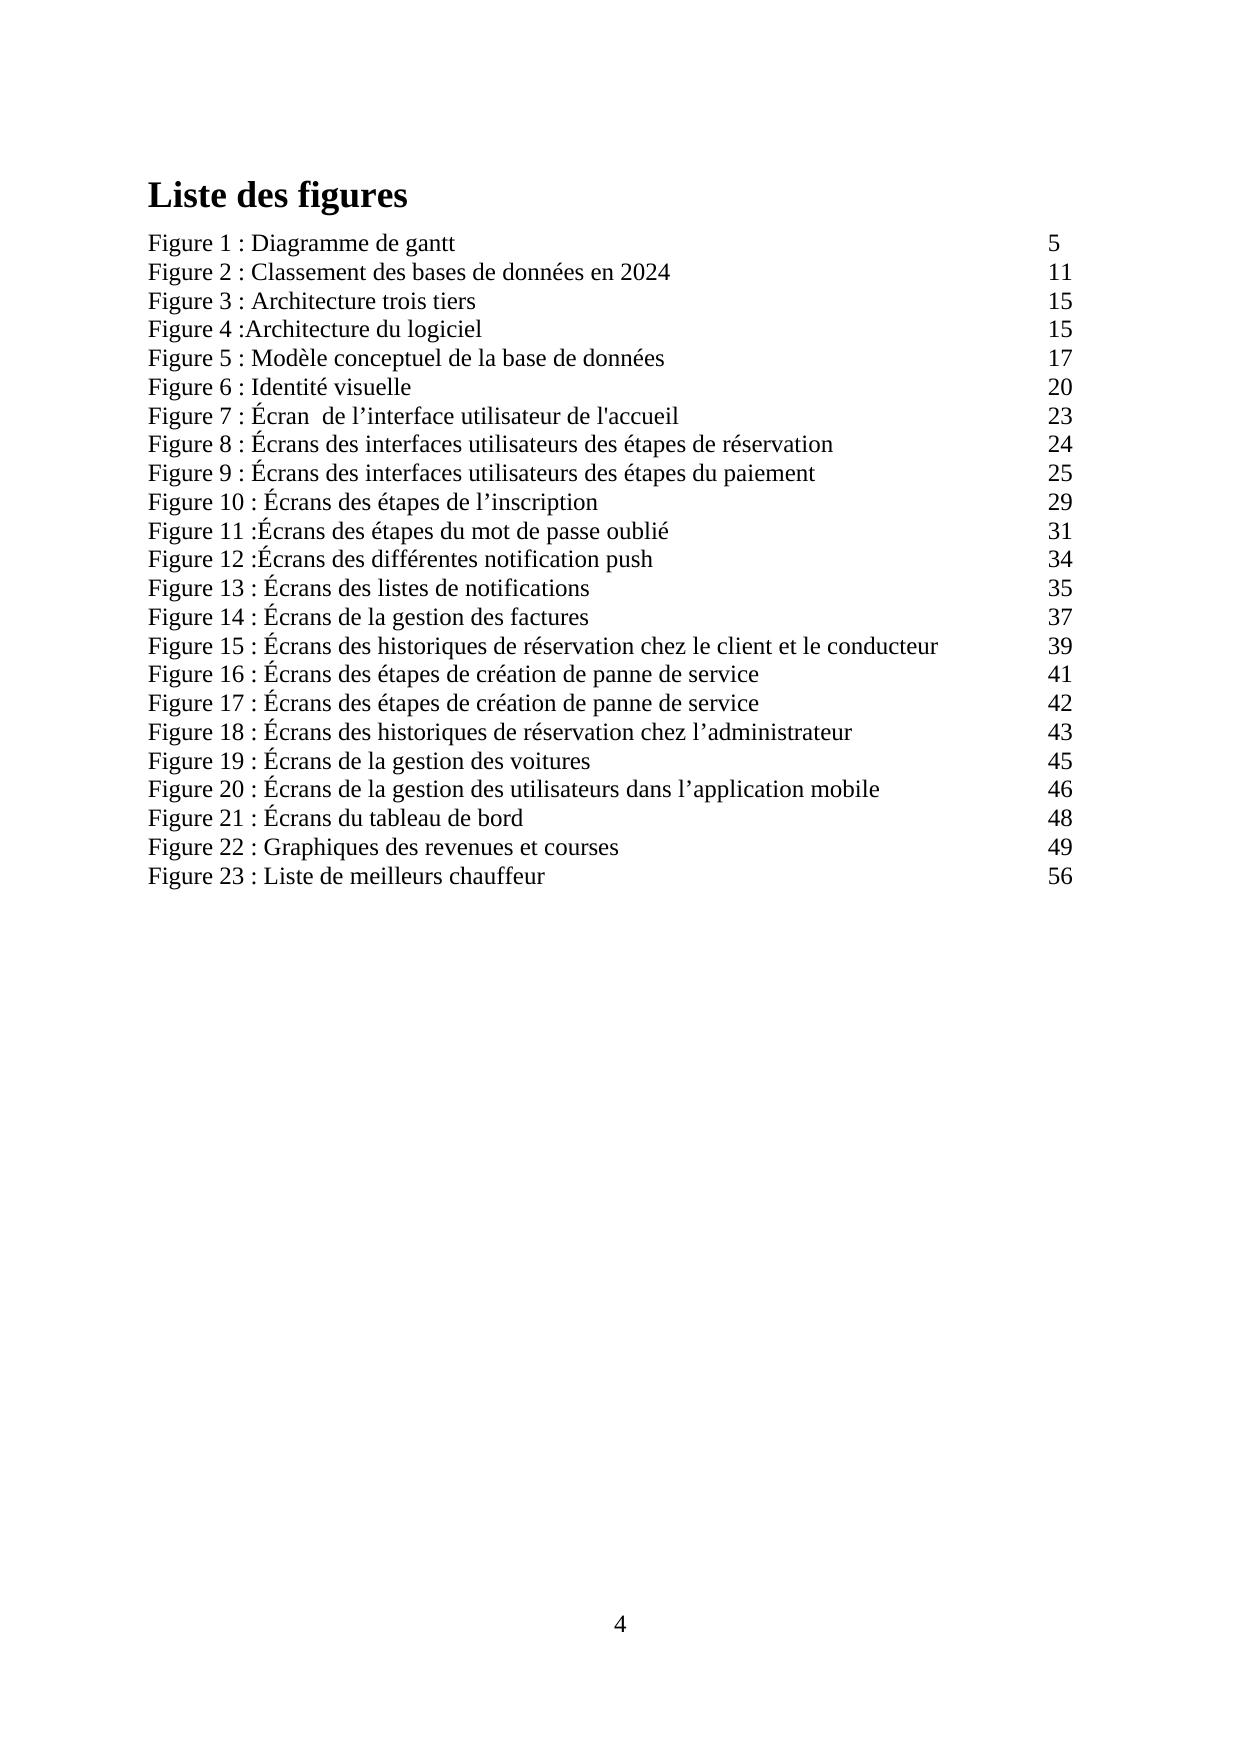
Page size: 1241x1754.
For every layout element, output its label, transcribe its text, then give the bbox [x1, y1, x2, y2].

subtitle Liste des figures [148, 173, 1092, 216]
text Figure 1 : Diagramme de gantt 5 Figure 2 : Classement des bases de données en 2024 11 Figure 3 : Architecture trois tiers 15 Figure 4 :Architecture du logiciel 15 Figure 5 : Modèle conceptuel de la base de données 17 Figure 6 : Identité visuelle 20 Figure 7 : Écran de l’interface utilisateur de l'accueil 23 Figure 8 : Écrans des interfaces utilisateurs des étapes de réservation 24 Figure 9 : Écrans des interfaces utilisateurs des étapes du paiement 25 Figure 10 : Écrans des étapes de l’inscription 29 Figure 11 :Écrans des étapes du mot de passe oublié 31 Figure 12 :Écrans des différentes notification push 34 Figure 13 : Écrans des listes de notifications 35 Figure 14 : Écrans de la gestion des factures 37 Figure 15 : Écrans des historiques de réservation chez le client et le conducteur 39 Figure 16 : Écrans des étapes de création de panne de service 41 Figure 17 : Écrans des étapes de création de panne de service 42 Figure 18 : Écrans des historiques de réservation chez l’administrateur 43 Figure 19 : Écrans de la gestion des voitures 45 Figure 20 : Écrans de la gestion des utilisateurs dans l’application mobile 46 Figure 21 : Écrans du tableau de bord 48 Figure 22 : Graphiques des revenues et courses 49 Figure 23 : Liste de meilleurs chauffeur 56 [148, 228, 1092, 889]
